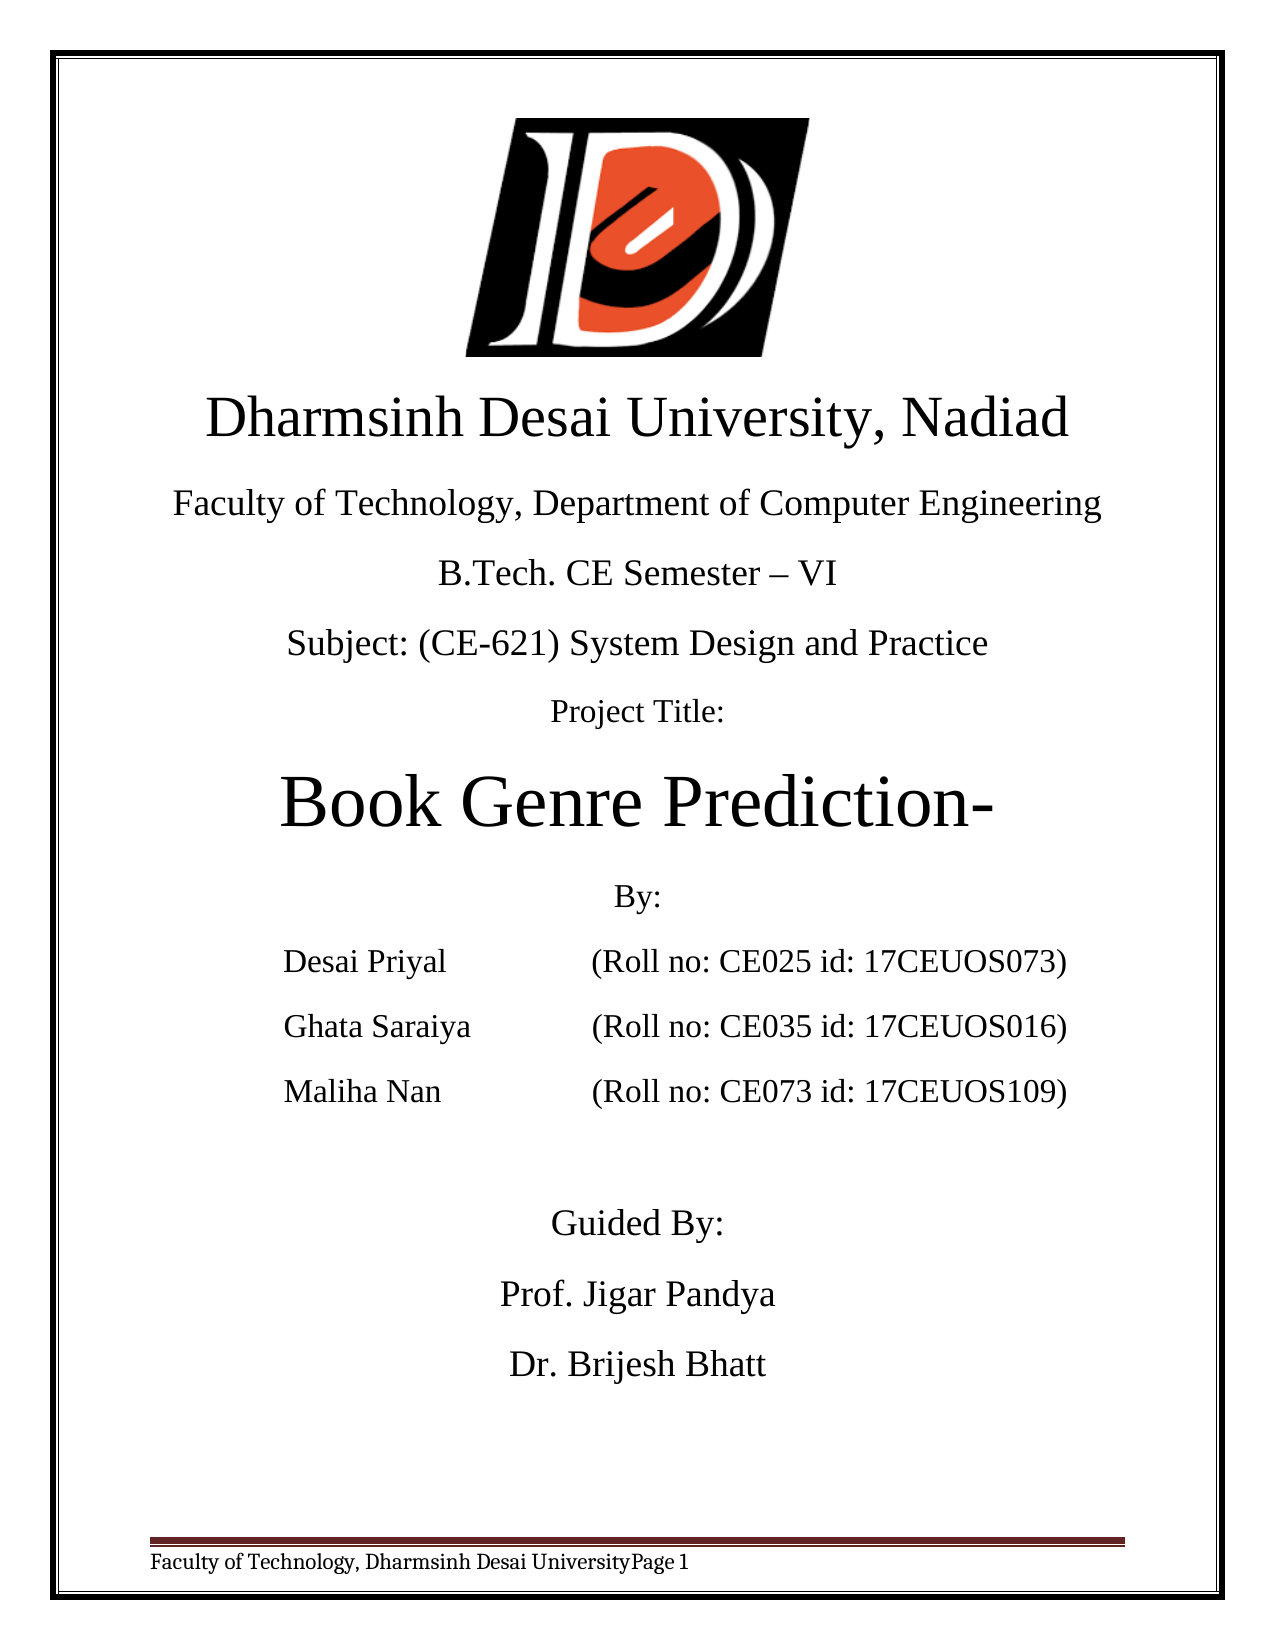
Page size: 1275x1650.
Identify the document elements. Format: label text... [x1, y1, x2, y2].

text By: [150, 876, 1125, 914]
picture [465, 118, 810, 357]
text Project Title: [150, 691, 1125, 729]
text Prof. Jigar Pandya [150, 1271, 1125, 1314]
text Dharmsinh Desai University, Nadiad [150, 382, 1125, 449]
text Ghata Saraiya (Roll no: CE035 id: 17CEUOS016) [150, 1006, 1125, 1044]
text Book Genre Prediction- [150, 756, 1125, 842]
text Subject: (CE-621) System Design and Practice [150, 621, 1125, 664]
text Dr. Brijesh Bhatt [150, 1341, 1125, 1384]
text Maliha Nan (Roll no: CE073 id: 17CEUOS109) [150, 1071, 1125, 1109]
text Faculty of Technology, Department of Computer Engineering [150, 480, 1125, 523]
text Guided By: [150, 1201, 1125, 1244]
text Desai Priyal (Roll no: CE025 id: 17CEUOS073) [150, 941, 1125, 979]
text B.Tech. CE Semester – VI [150, 550, 1125, 593]
